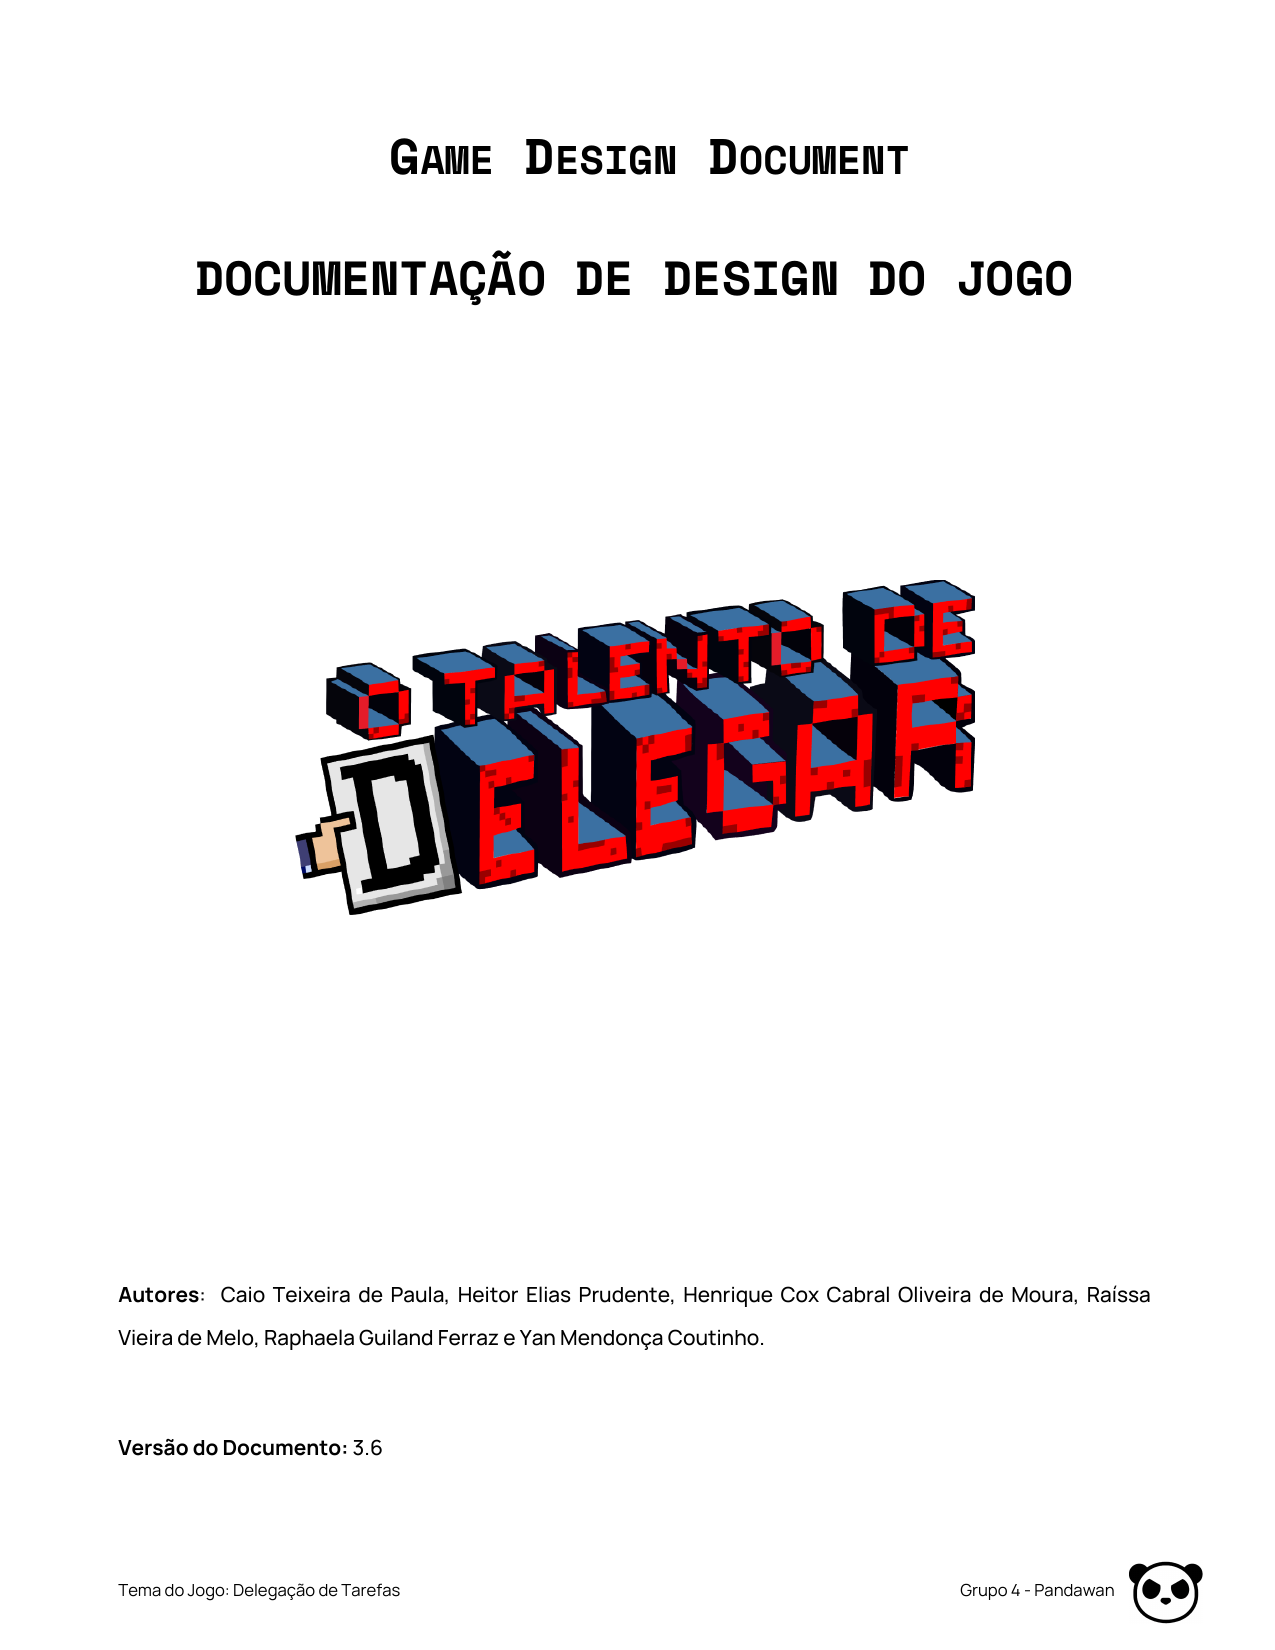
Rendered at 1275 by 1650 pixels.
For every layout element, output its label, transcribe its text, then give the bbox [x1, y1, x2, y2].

text DOCUMENTAÇÃO DE DESIGN DO JOGO [192, 242, 1077, 312]
text Game Design Document [192, 118, 1077, 192]
picture [1128, 1560, 1204, 1624]
picture [295, 580, 975, 915]
text Versão do Documento: 3.6 [118, 1433, 1152, 1461]
text Autores: Caio Teixeira de Paula, Heitor Elias Prudente, Henrique Cox Cabral Oliveira de Moura, Raíssa Vieira de Melo, Raphaela Guiland Ferraz e Yan Mendonça Coutinho. [118, 1280, 1152, 1351]
